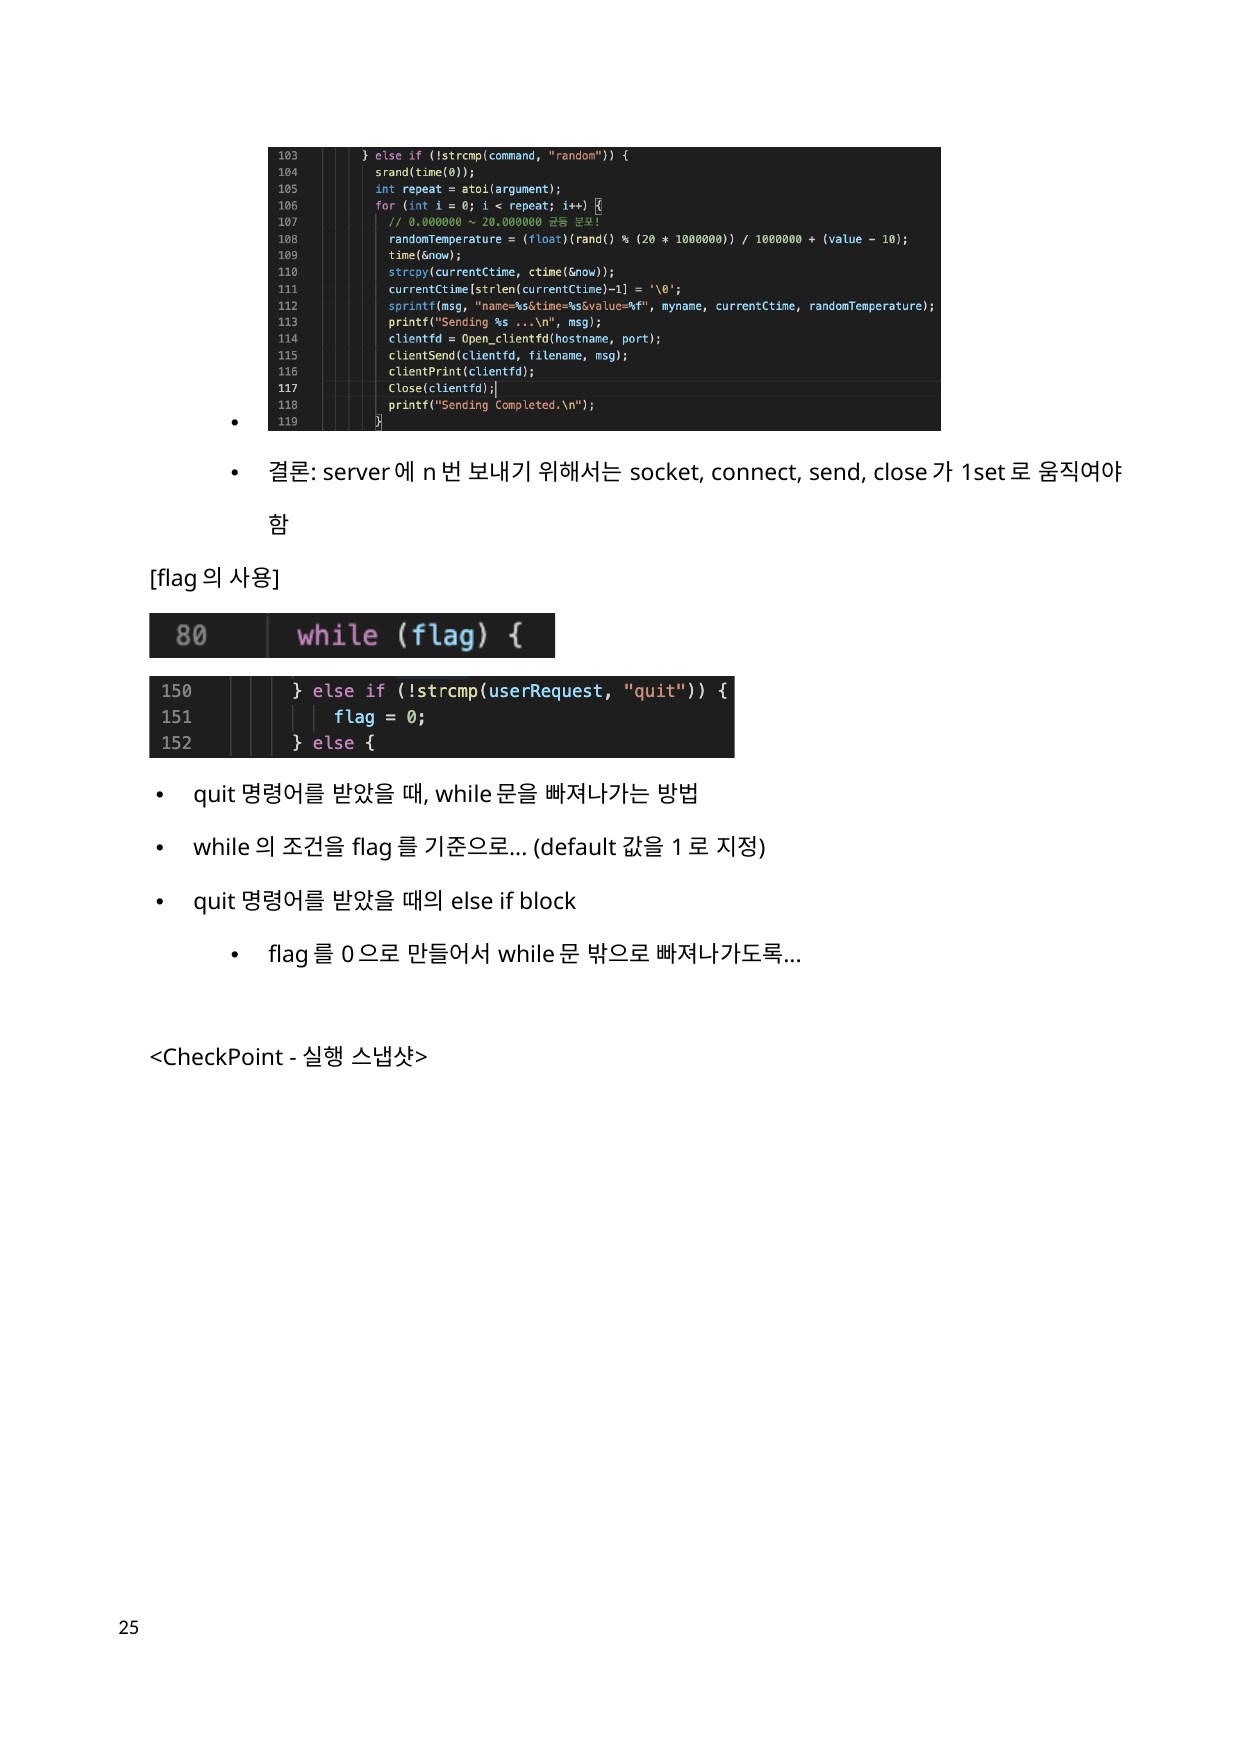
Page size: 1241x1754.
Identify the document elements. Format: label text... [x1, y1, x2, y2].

text [flag의 사용] [149, 560, 1122, 593]
list while의 조건을 flag를 기준으로... (default 값을 1로 지정) [156, 829, 1122, 863]
list quit 명령어를 받았을 때의 else if block [156, 883, 1122, 916]
list quit 명령어를 받았을 때, while문을 빠져나가는 방법 [156, 776, 1122, 809]
picture [268, 147, 941, 431]
text <CheckPoint - 실행 스냅샷> [149, 1039, 1122, 1073]
list flag를 0으로 만들어서 while문 밖으로 빠져나가도록... [231, 936, 1122, 969]
list 결론: server에 n번 보내기 위해서는 socket, connect, send, close가 1set로 움직여야 함 [231, 453, 1122, 540]
picture [149, 613, 556, 658]
picture [149, 676, 735, 758]
